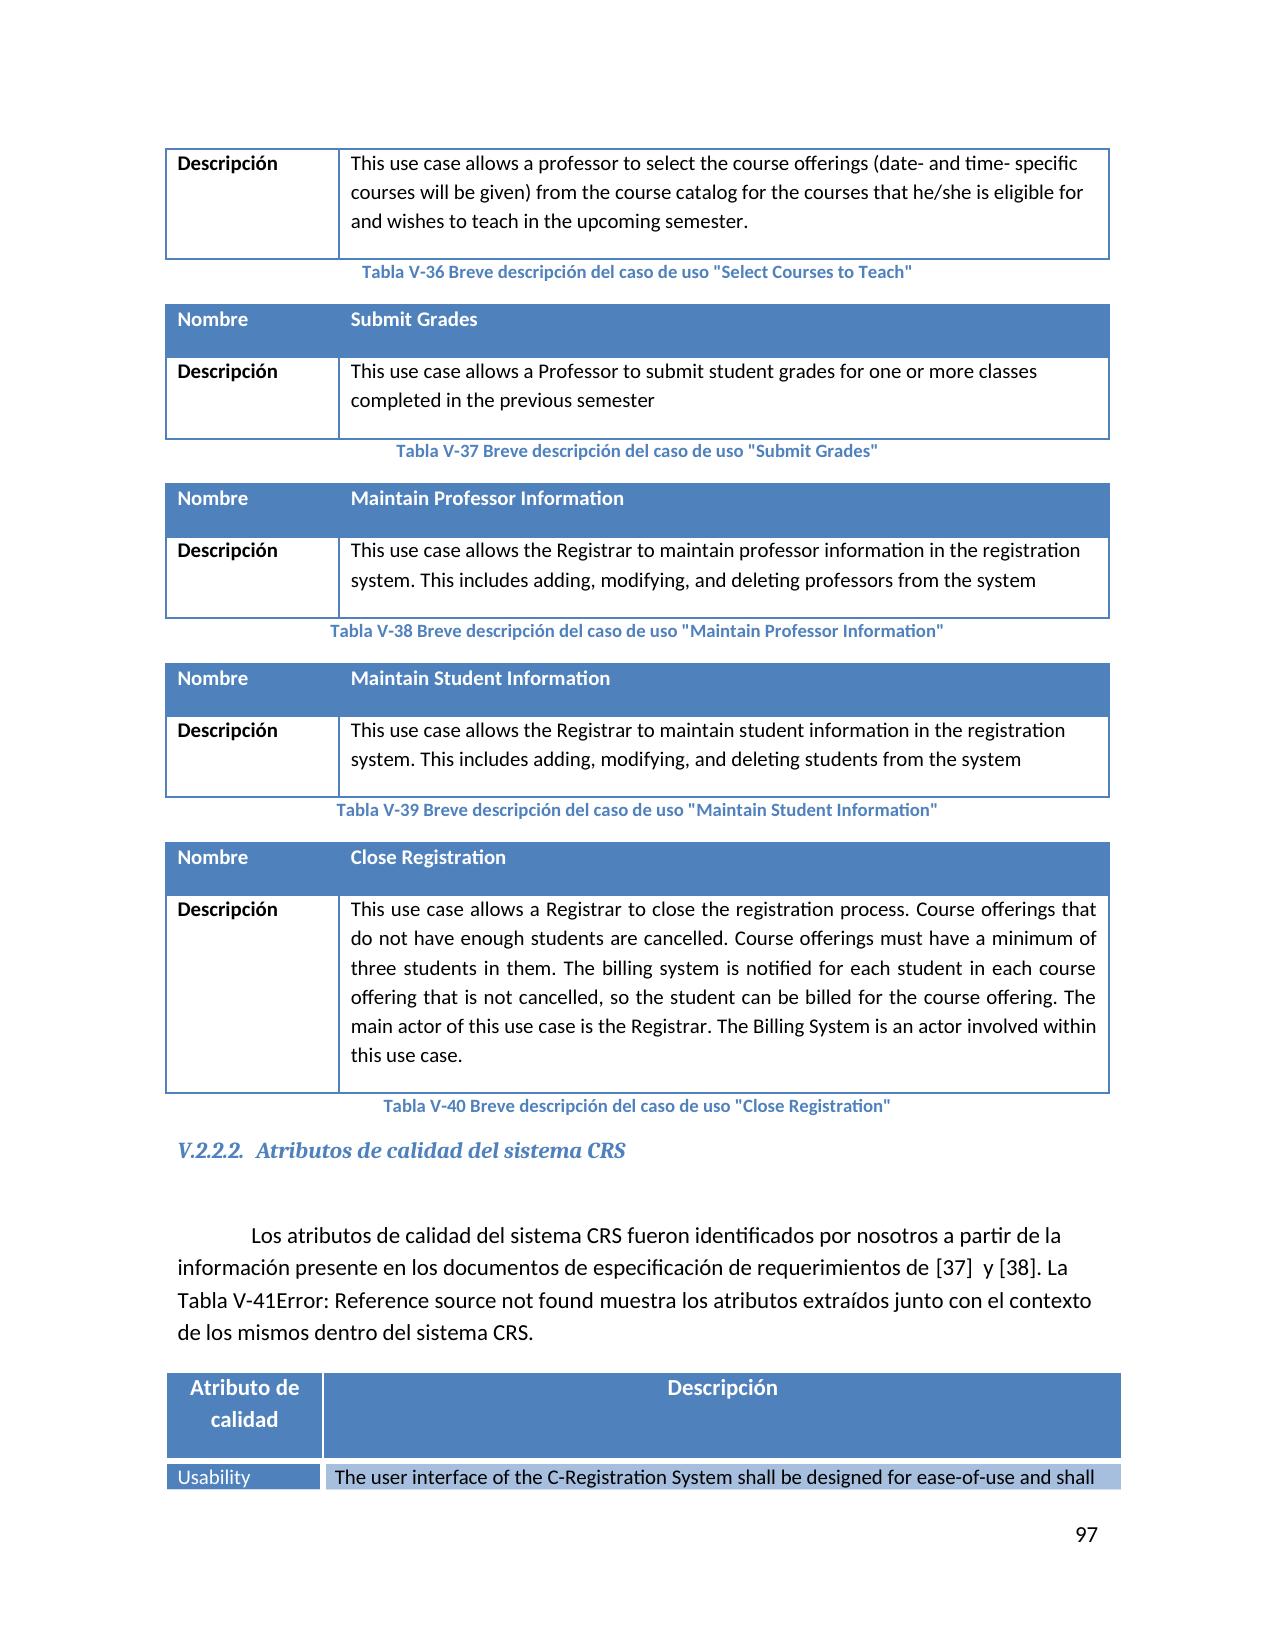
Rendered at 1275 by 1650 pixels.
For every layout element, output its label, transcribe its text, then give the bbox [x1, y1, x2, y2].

table_cell This use case allows the Registrar to maintain student information in the registration system. This includes adding, modifying, and deleting students from the system [340, 717, 1108, 796]
table_header Nombre [167, 485, 338, 536]
table_cell Descripción [167, 358, 338, 437]
table_header Maintain Student Information [340, 665, 1108, 715]
table_cell Usability [167, 1464, 320, 1489]
subtitle Atributos de calidad del sistema CRS [177, 1138, 1098, 1164]
table_header Descripción [324, 1373, 1121, 1458]
table_cell Descripción [167, 538, 338, 617]
table_header Close Registration [340, 844, 1108, 894]
table_header Nombre [167, 665, 338, 715]
table_header Submit Grades [340, 306, 1108, 356]
table_cell Descripción [167, 150, 338, 258]
table_header Maintain Professor Information [340, 485, 1108, 536]
table_cell This use case allows the Registrar to maintain professor information in the registration system. This includes adding, modifying, and deleting professors from the system [340, 538, 1108, 617]
table_cell Descripción [167, 896, 338, 1092]
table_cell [326, 1464, 1121, 1489]
table_cell This use case allows a Professor to submit student grades for one or more classes completed in the previous semester [340, 358, 1108, 437]
table_header Nombre [167, 306, 338, 356]
table_cell Descripción [167, 717, 338, 796]
table_header Nombre [167, 844, 338, 894]
text Los atributos de calidad del sistema CRS fueron identificados por nosotros a partir de la información presente en los documentos de especificación de requerimientos de y . La Tabla V.31 muestra los atributos extraídos junto con el contexto de los mismos dentro del sistema CRS. [177, 1221, 1098, 1346]
table_header Atributo de calidad [167, 1373, 322, 1458]
table_cell This use case allows a professor to select the course offerings (date- and time- specific courses will be given) from the course catalog for the courses that he/she is eligible for and wishes to teach in the upcoming semester. [340, 150, 1108, 258]
table_cell This use case allows a Registrar to close the registration process. Course offerings that do not have enough students are cancelled. Course offerings must have a minimum of three students in them. The billing system is notified for each student in each course offering that is not cancelled, so the student can be billed for the course offering. The main actor of this use case is the Registrar. The Billing System is an actor involved within this use case. [340, 896, 1108, 1092]
